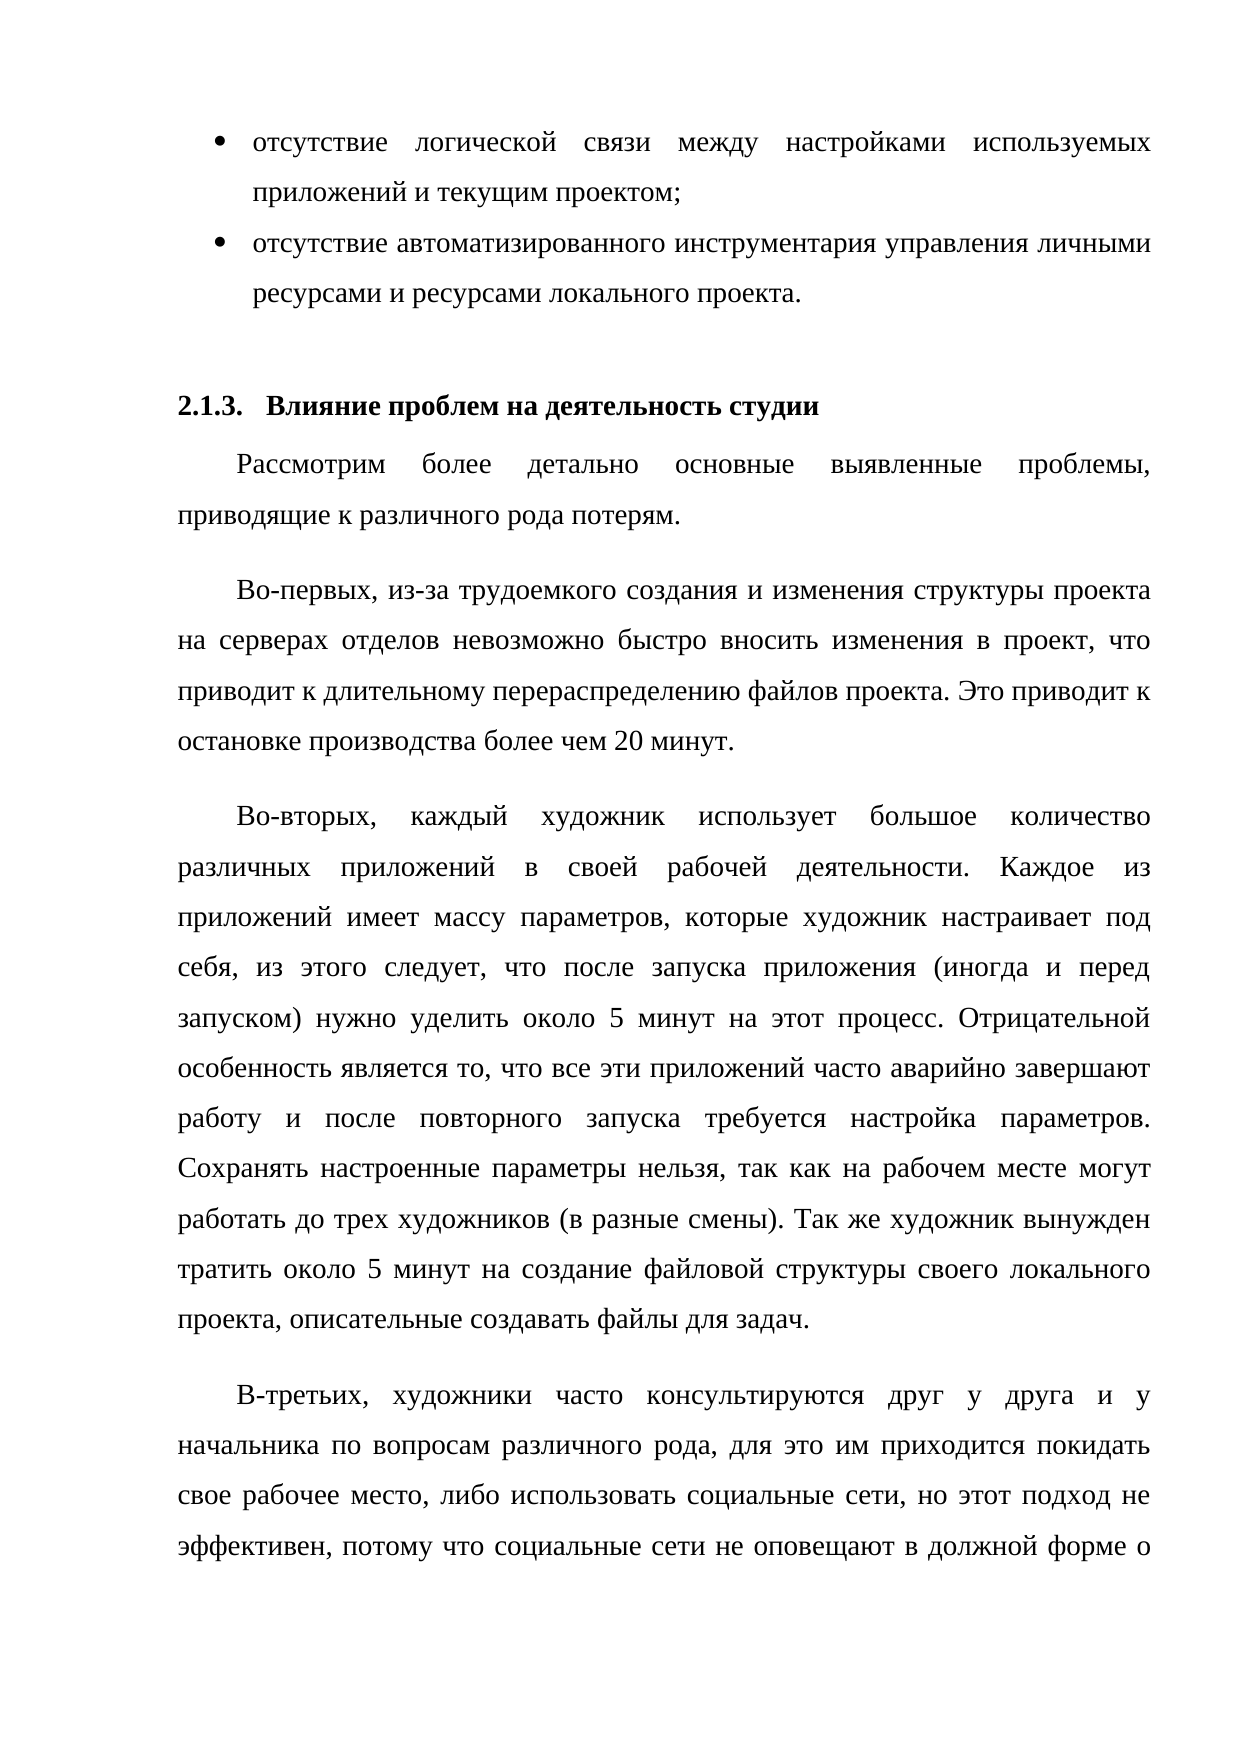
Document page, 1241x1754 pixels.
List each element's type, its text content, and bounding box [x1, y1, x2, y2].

text Во-первых, из-за трудоемкого создания и изменения структуры проекта на серверах отделов невозможно быстро вносить изменения в проект, что приводит к длительному перераспределению файлов проекта. Это приводит к остановке производства более чем 20 минут. [177, 572, 1152, 757]
list отсутствие логической связи между настройками используемых приложений и текущим проектом; [215, 124, 1152, 208]
text Рассмотрим более детально основные выявленные проблемы, приводящие к различного рода потерям. [177, 447, 1152, 530]
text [177, 1377, 1152, 1561]
list отсутствие автоматизированного инструментария управления личными ресурсами и ресурсами локального проекта. [215, 225, 1152, 309]
subtitle Влияние проблем на деятельность студии [177, 388, 1152, 422]
text Во-вторых, каждый художник использует большое количество различных приложений в своей рабочей деятельности. Каждое из приложений имеет массу параметров, которые художник настраивает под себя, из этого следует, что после запуска приложения (иногда и перед запуском) нужно уделить около 5 минут на этот процесс. Отрицательной особенность является то, что все эти приложений часто аварийно завершают работу и после повторного запуска требуется настройка параметров. Сохранять настроенные параметры нельзя, так как на рабочем месте могут работать до трех художников (в разные смены). Так же художник вынужден тратить около 5 минут на создание файловой структуры своего локального проекта, описательные создавать файлы для задач. [177, 798, 1152, 1335]
